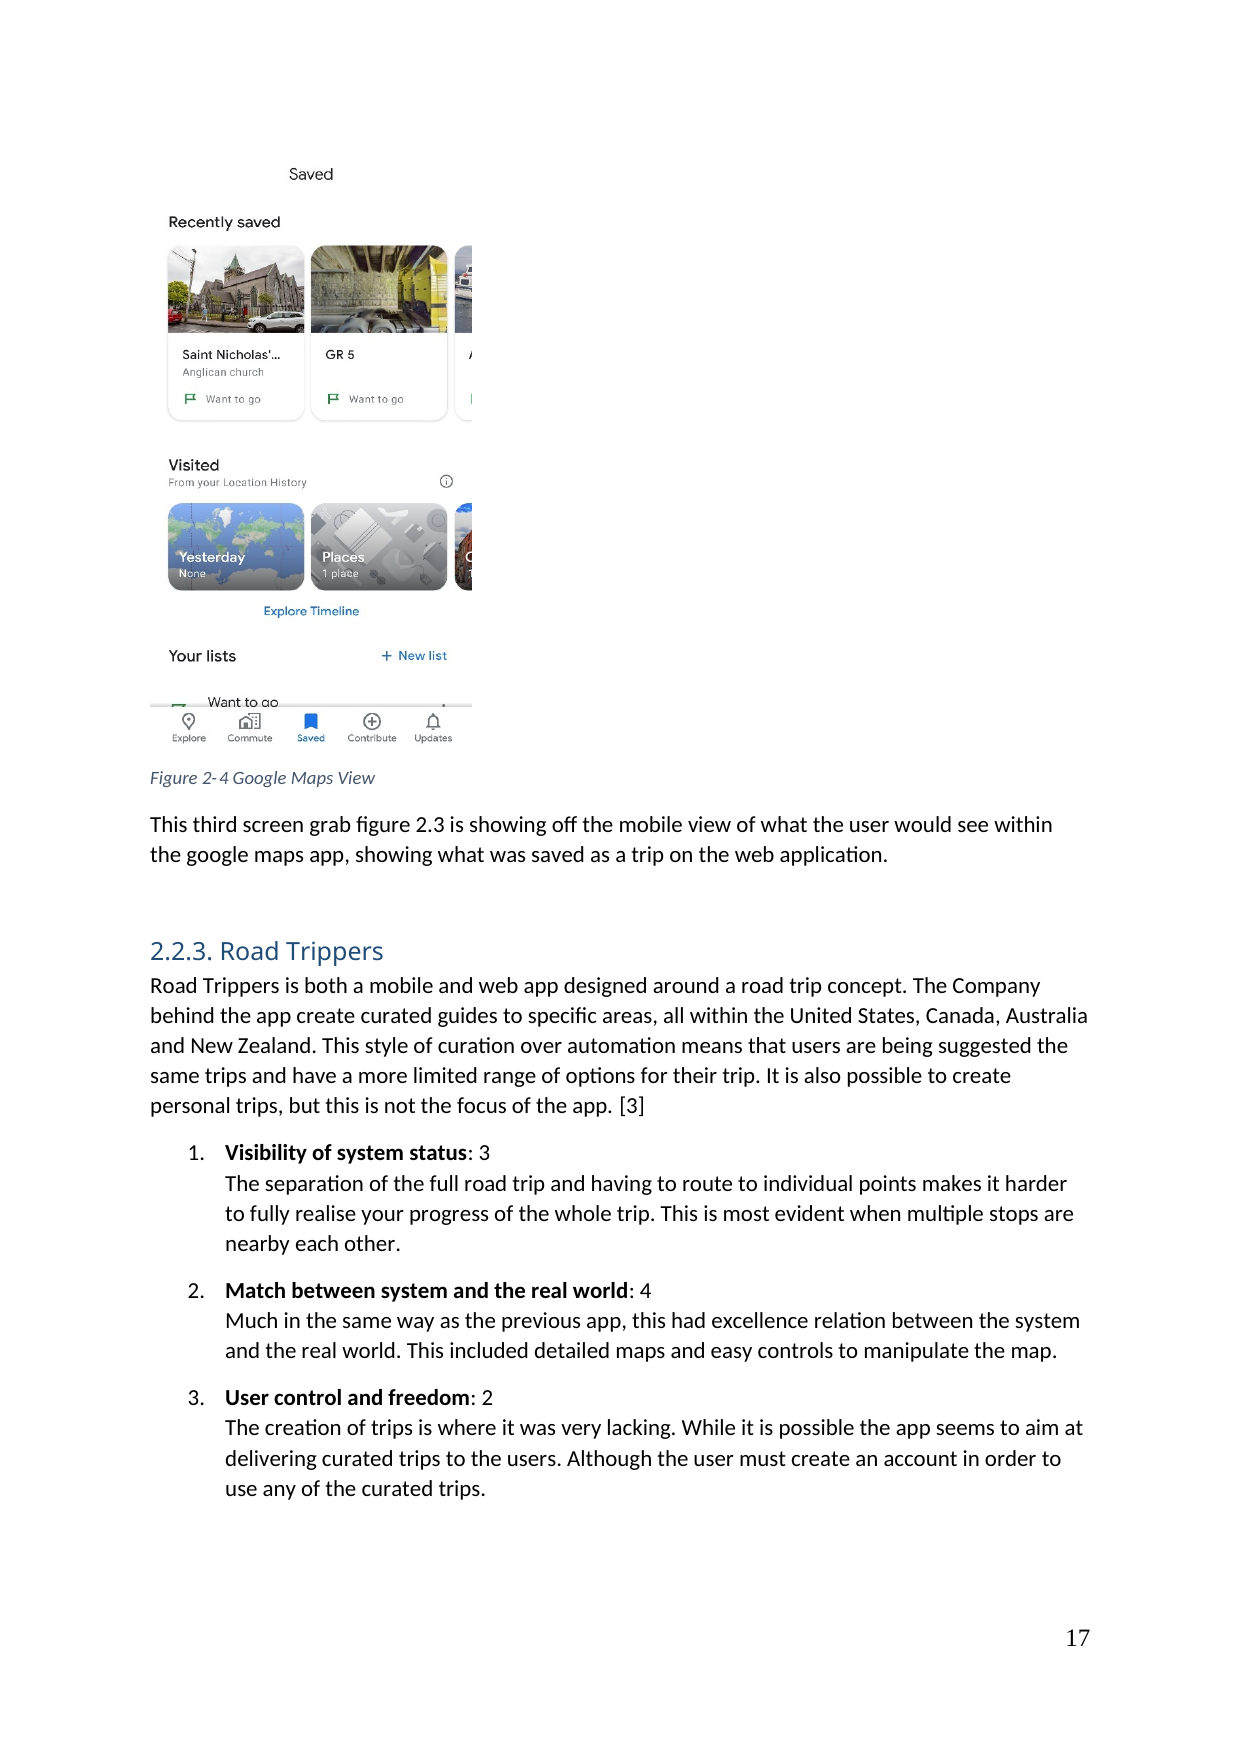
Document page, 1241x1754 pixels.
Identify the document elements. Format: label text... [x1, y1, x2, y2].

text Road Trippers is both a mobile and web app designed around a road trip concept. The Company behind the app create curated guides to specific areas, all within the United States, Canada, Australia and New Zealand. This style of curation over automation means that users are being suggested the same trips and have a more limited range of options for their trip. It is also possible to create personal trips, but this is not the focus of the app. [150, 971, 1090, 1120]
picture [150, 150, 472, 748]
text This third screen grab figure 2.3 is showing off the mobile view of what the user would see within the google maps app, showing what was saved as a trip on the web application. [150, 810, 1090, 868]
list Visibility of system status: 3 The separation of the full road trip and having to route to individual points makes it harder to fully realise your progress of the whole trip. This is most evident when multiple stops are nearby each other. [187, 1138, 1090, 1257]
list User control and freedom: 2 The creation of trips is where it was very lacking. While it is possible the app seems to aim at delivering curated trips to the users. Although the user must create an account in order to use any of the curated trips. [187, 1383, 1090, 1502]
list Match between system and the real world: 4 Much in the same way as the previous app, this had excellence relation between the system and the real world. This included detailed maps and easy controls to manipulate the map. [187, 1276, 1090, 1364]
subtitle 2.2.3. Road Trippers [150, 934, 1090, 968]
